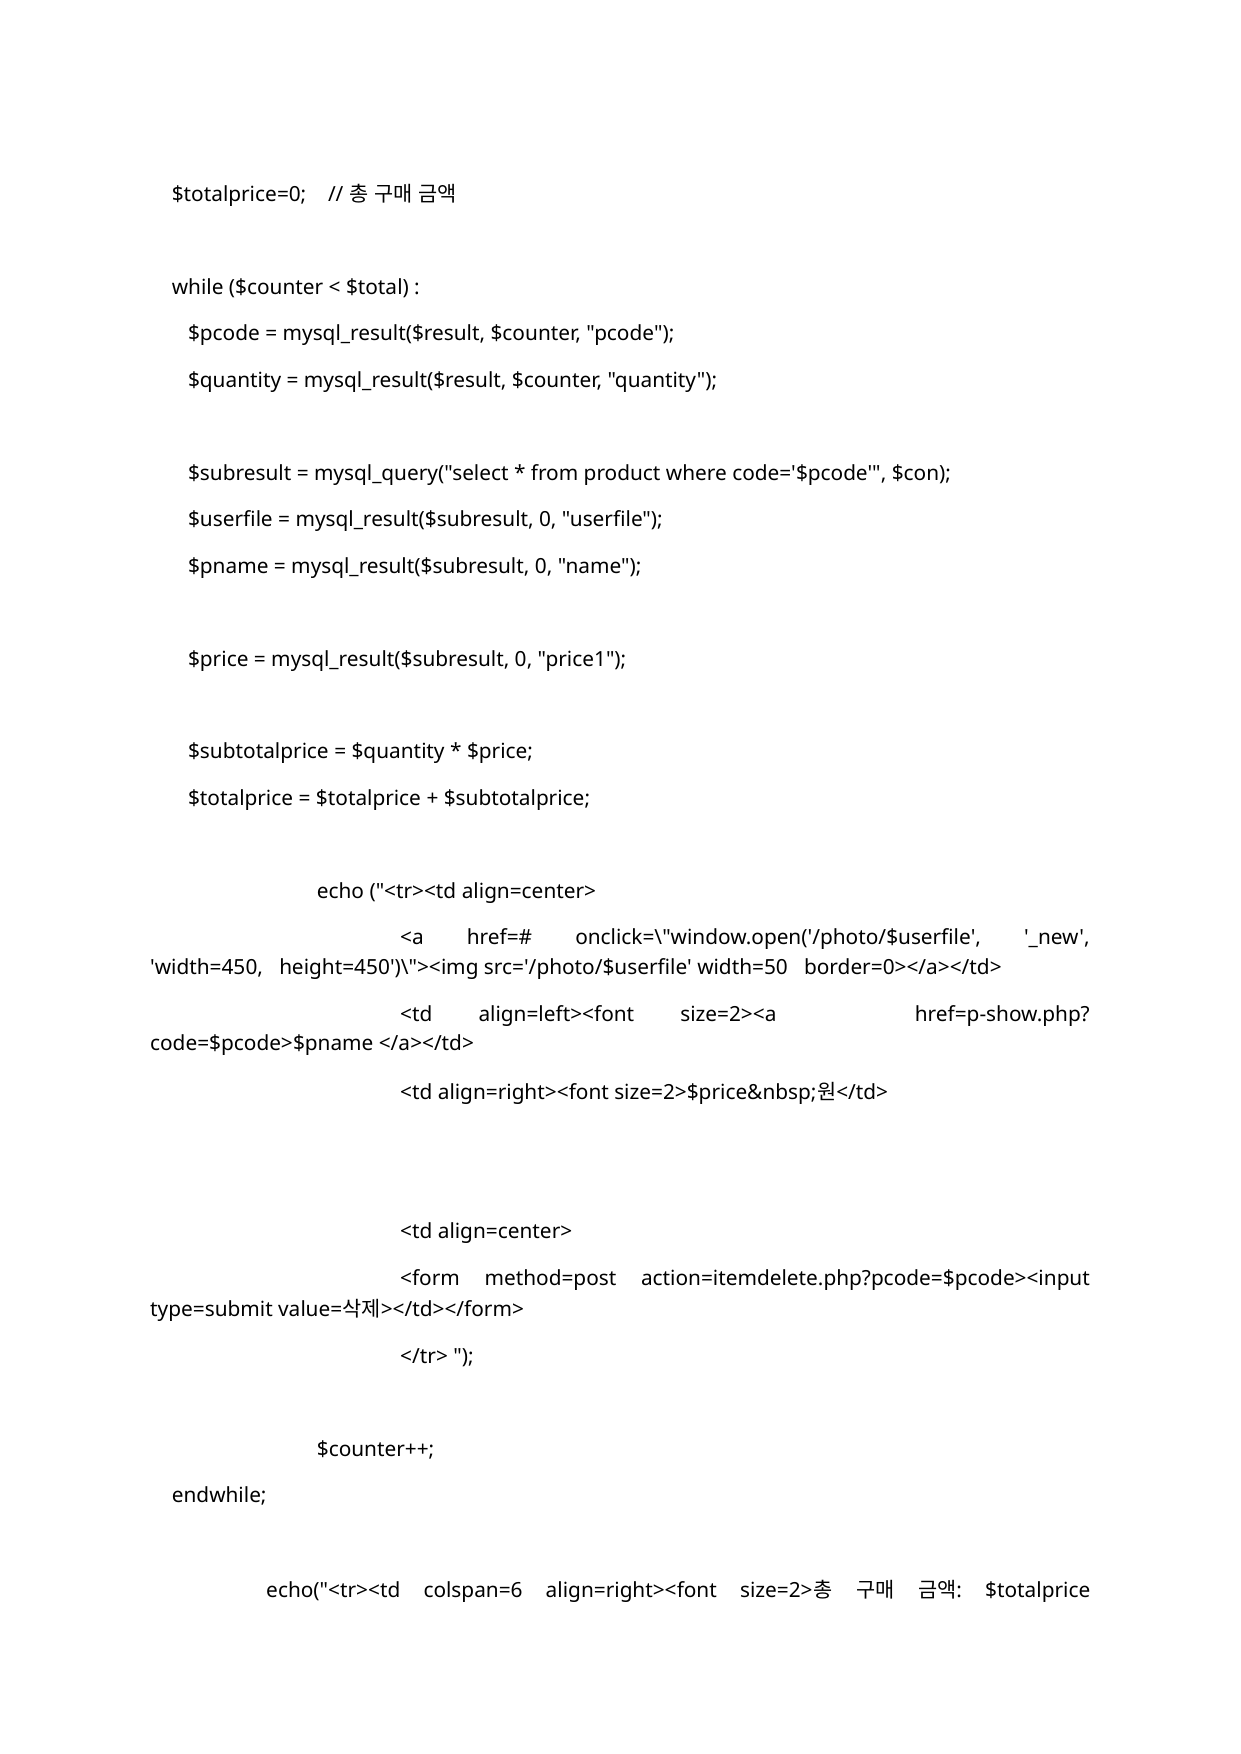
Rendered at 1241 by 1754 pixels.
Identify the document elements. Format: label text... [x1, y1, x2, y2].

text </tr> "); [150, 1341, 1090, 1369]
text <td align=left><font size=2><a href=p-show.php?code=$pcode>$pname </a></td> [150, 999, 1090, 1057]
text endwhile; [150, 1481, 1090, 1509]
text $pcode = mysql_result($result, $counter, "pcode"); [150, 318, 1090, 347]
text $price = mysql_result($subresult, 0, "price1"); [150, 644, 1090, 672]
text $subresult = mysql_query("select * from product where code='$pcode'", $con); [150, 458, 1090, 486]
text while ($counter < $total) : [150, 272, 1090, 301]
text $totalprice=0; // 총 구매 금액 [150, 177, 1090, 207]
text <td align=center> [150, 1216, 1090, 1245]
text $pname = mysql_result($subresult, 0, "name"); [150, 551, 1090, 579]
text $userfile = mysql_result($subresult, 0, "userfile"); [150, 504, 1090, 533]
text $subtotalprice = $quantity * $price; [150, 737, 1090, 765]
text $quantity = mysql_result($result, $counter, "quantity"); [150, 365, 1090, 393]
text $totalprice = $totalprice + $subtotalprice; [150, 783, 1090, 812]
text <form method=post action=itemdelete.php?pcode=$pcode><input type=submit value=삭제></td></form> [150, 1263, 1090, 1323]
text <a href=# onclick=\"window.open('/photo/$userfile', '_new', 'width=450, height=450')\"><img src='/photo/$userfile' width=50 border=0></a></td> [150, 922, 1090, 981]
text $counter++; [150, 1434, 1090, 1462]
text echo ("<tr><td align=center> [150, 876, 1090, 904]
text <td align=right><font size=2>$price&nbsp;원</td> [150, 1075, 1090, 1105]
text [150, 1573, 1090, 1604]
